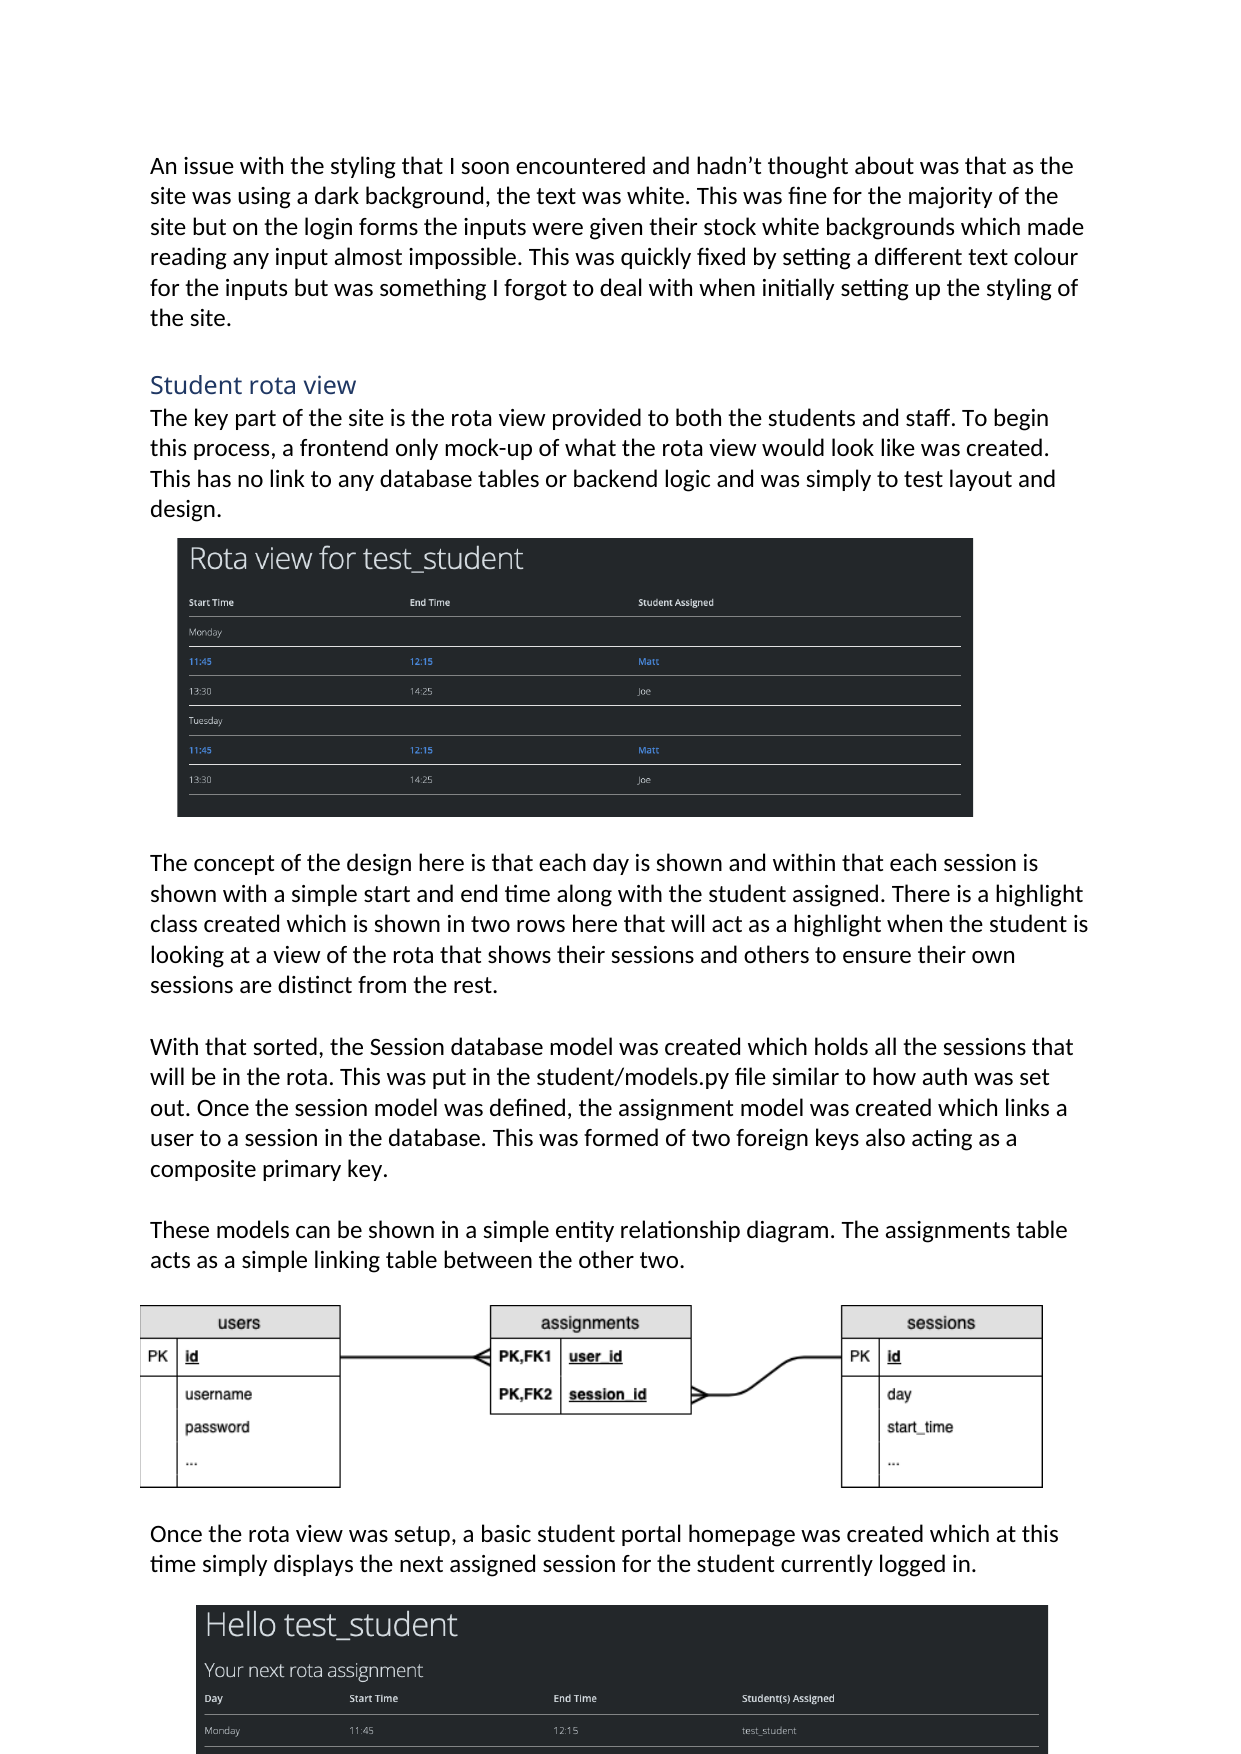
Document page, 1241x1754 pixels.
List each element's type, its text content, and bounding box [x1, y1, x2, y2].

subtitle Student rota view [150, 368, 1090, 402]
text An issue with the styling that I soon encountered and hadn’t thought about was that as the site was using a dark background, the text was white. This was fine for the majority of the site but on the login forms the inputs were given their stock white backgrounds which made reading any input almost impossible. This was quickly fixed by setting a different text colour for the inputs but was something I forgot to deal with when initially setting up the styling of the site. [150, 150, 1090, 333]
text Once the rota view was setup, a basic student portal homepage was created which at this time simply displays the next assigned session for the student currently logged in. [150, 1518, 1090, 1579]
text The key part of the site is the rota view provided to both the students and staff. To begin this process, a frontend only mock-up of what the rota view would look like was created. This has no link to any database tables or backend logic and was simply to test layout and design. [150, 402, 1090, 524]
text These models can be shown in a simple entity relationship diagram. The assignments table acts as a simple linking table between the other two. [150, 1214, 1090, 1275]
picture [177, 538, 974, 817]
picture [140, 1305, 1043, 1488]
text The concept of the design here is that each day is shown and within that each session is shown with a simple start and end time along with the student assigned. There is a highlight class created which is shown in two rows here that will act as a highlight when the student is looking at a view of the rota that shows their sessions and others to ensure their own sessions are distinct from the rest. [150, 848, 1090, 1000]
text With that sorted, the Session database model was created which holds all the sessions that will be in the rota. This was put in the student/models.py file similar to how auth was set out. Once the session model was defined, the assignment model was created which links a user to a session in the database. This was formed of two foreign keys also acting as a composite primary key. [150, 1031, 1090, 1183]
picture [196, 1605, 1049, 1754]
